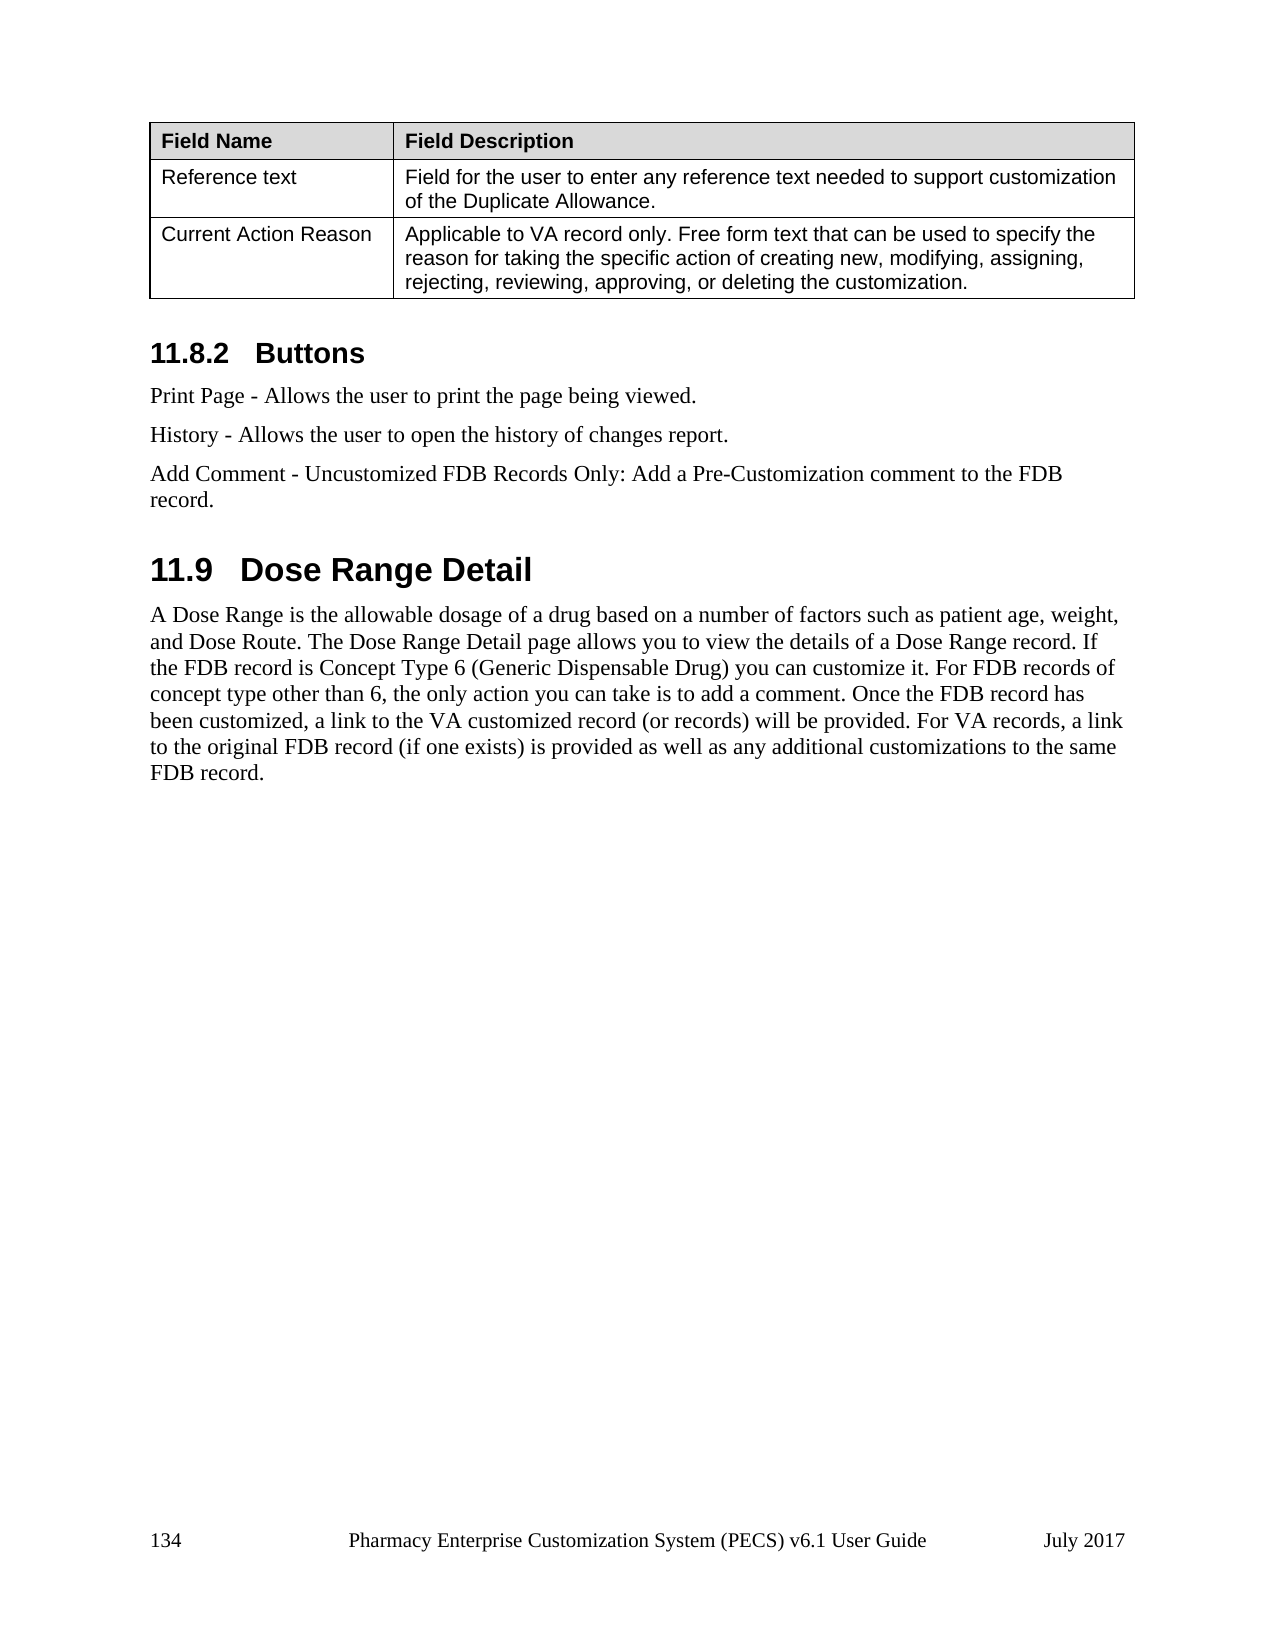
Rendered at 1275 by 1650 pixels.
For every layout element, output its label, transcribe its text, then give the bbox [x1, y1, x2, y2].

text A Dose Range is the allowable dosage of a drug based on a number of factors such as patient age, weight, and Dose Route. The Dose Range Detail page allows you to view the details of a Dose Range record. If the FDB record is Concept Type 6 (Generic Dispensable Drug) you can customize it. For FDB records of concept type other than 6, the only action you can take is to add a comment. Once the FDB record has been customized, a link to the VA customized record (or records) will be provided. For VA records, a link to the original FDB record (if one exists) is provided as well as any additional customizations to the same FDB record. [150, 601, 1125, 786]
text Add Comment - Uncustomized FDB Records Only: Add a Pre-Customization comment to the FDB record. [150, 460, 1125, 513]
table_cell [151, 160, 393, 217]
subtitle Dose Range Detail [150, 550, 1125, 589]
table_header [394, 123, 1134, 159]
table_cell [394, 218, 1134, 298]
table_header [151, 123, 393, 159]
subtitle Buttons [150, 336, 1125, 370]
text History - Allows the user to open the history of changes report. [150, 421, 1125, 448]
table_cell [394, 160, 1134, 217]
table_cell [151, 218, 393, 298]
text Print Page - Allows the user to print the page being viewed. [150, 382, 1125, 409]
